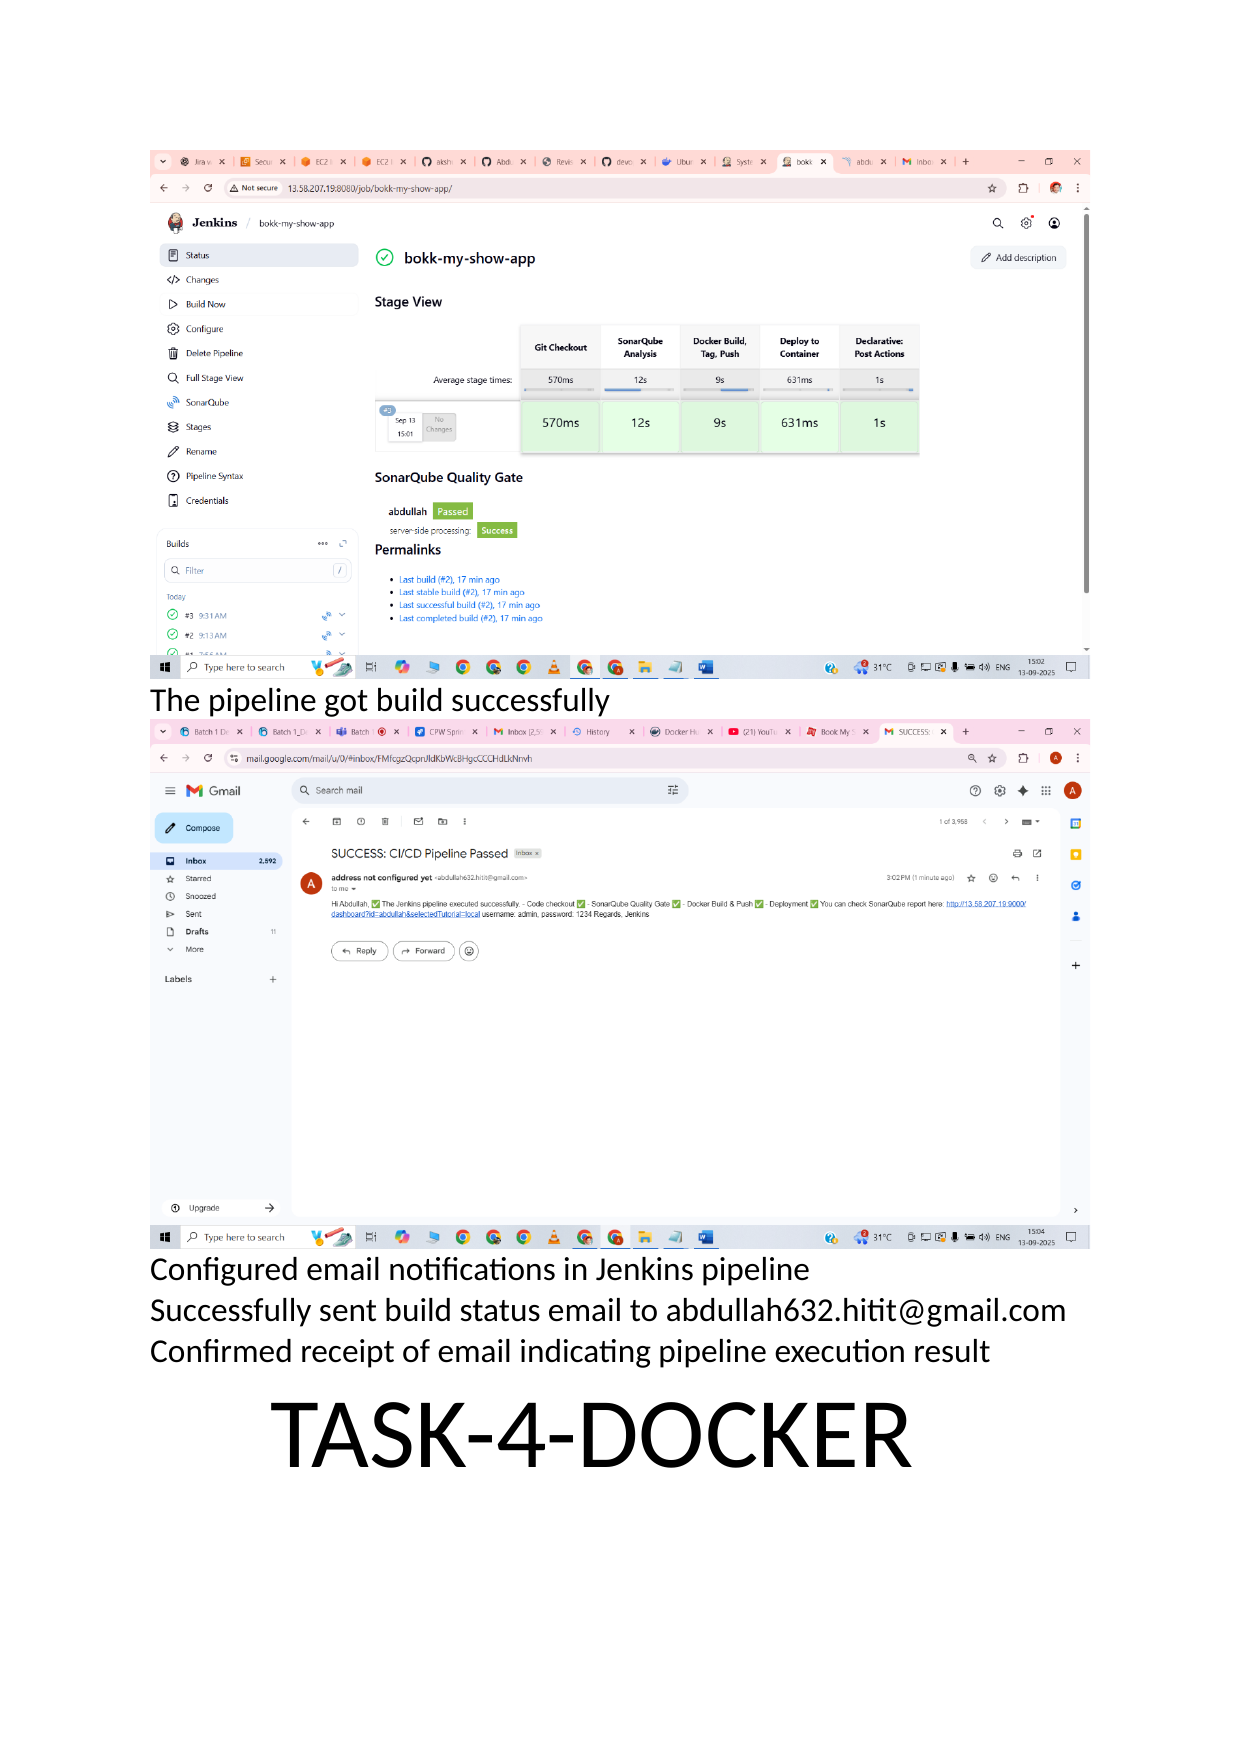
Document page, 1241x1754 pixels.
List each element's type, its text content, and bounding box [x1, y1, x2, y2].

text Configured email notifications in Jenkins pipeline Successfully sent build status email to abdullah632.hitit@gmail.com Confirmed receipt of email indicating pipeline execution result [150, 1249, 1090, 1371]
picture [150, 150, 1091, 679]
text The pipeline got build successfully [150, 679, 1090, 719]
picture [150, 719, 1091, 1249]
text TASK-4-DOCKER [150, 1371, 1090, 1493]
